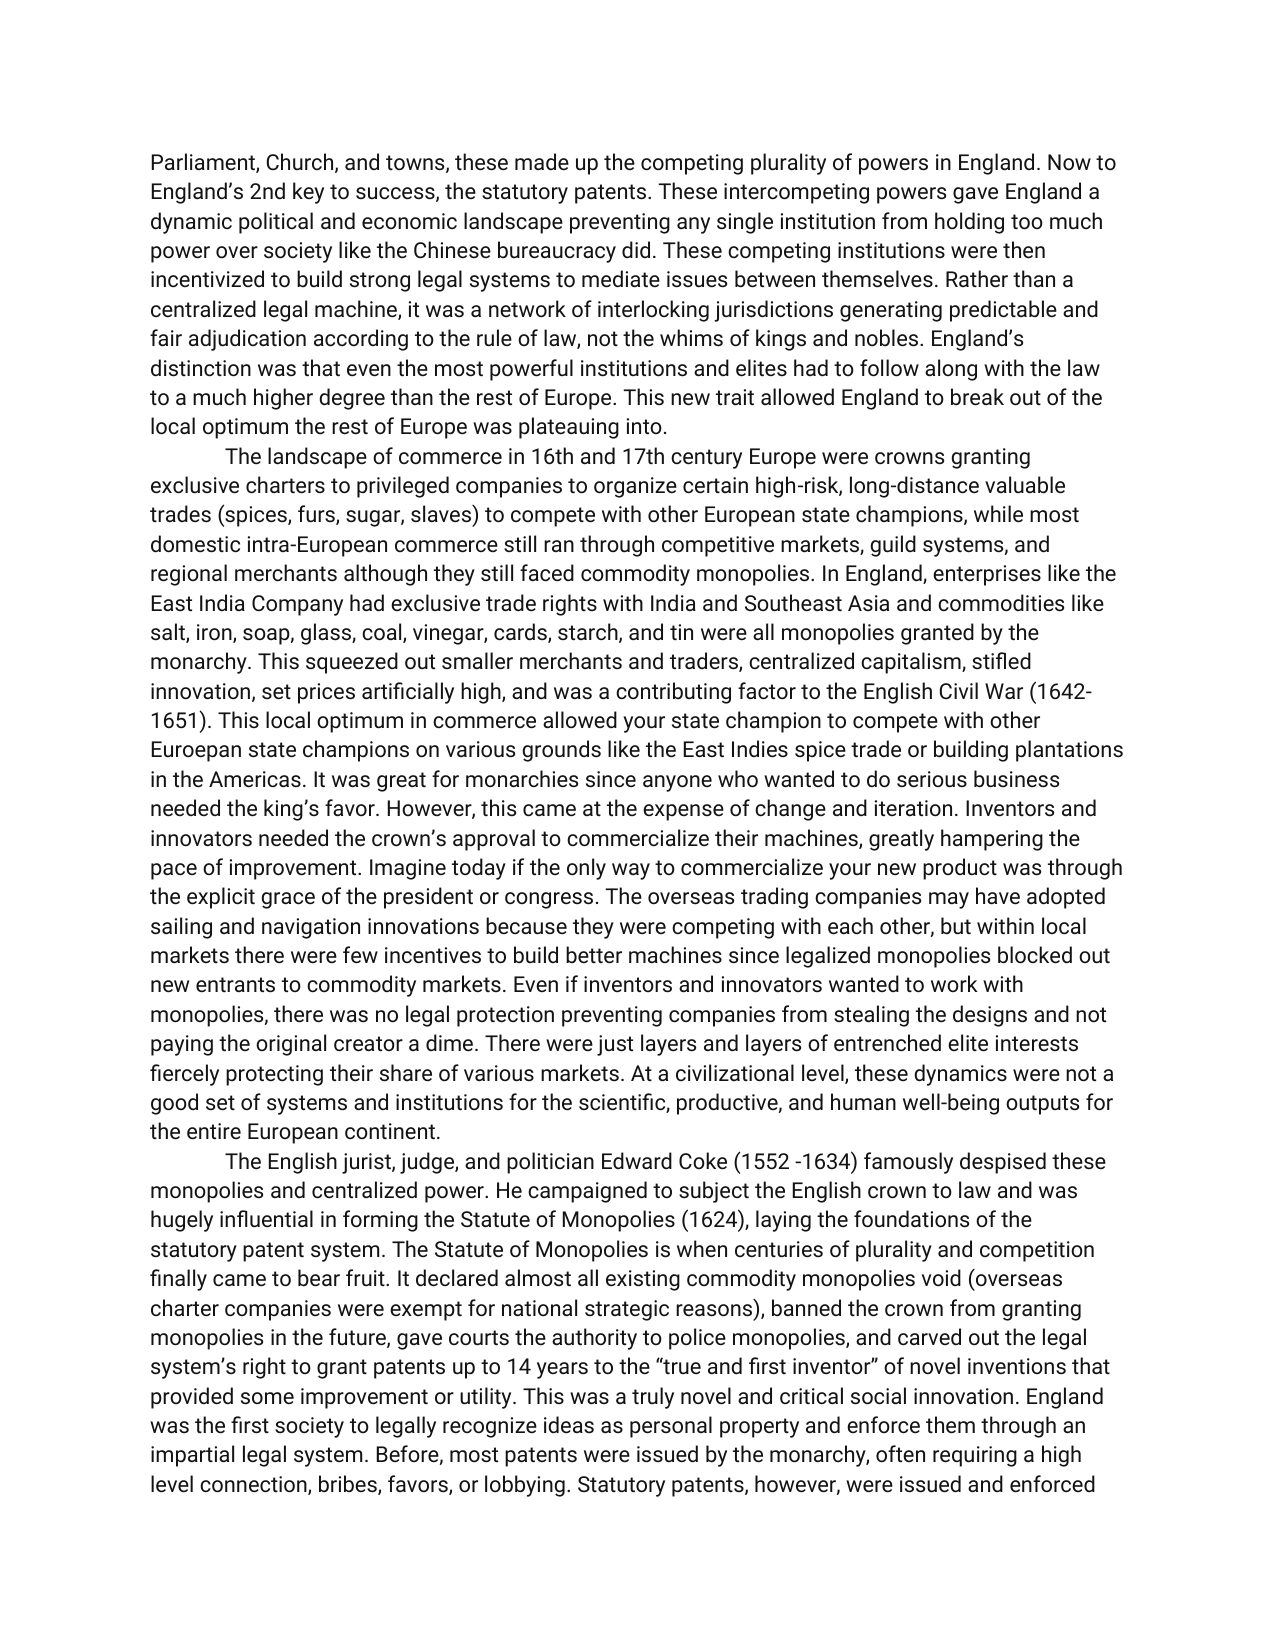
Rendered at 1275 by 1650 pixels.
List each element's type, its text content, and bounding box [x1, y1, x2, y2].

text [150, 150, 1125, 440]
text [150, 1149, 1125, 1497]
text The landscape of commerce in 16th and 17th century Europe were crowns granting exclusive charters to privileged companies to organize certain high‑risk, long‑distance valuable trades (spices, furs, sugar, slaves) to compete with other European state champions, while most domestic intra‑European commerce still ran through competitive markets, guild systems, and regional merchants although they still faced commodity monopolies. In England, enterprises like the East India Company had exclusive trade rights with India and Southeast Asia and commodities like salt, iron, soap, glass, coal, vinegar, cards, starch, and tin were all monopolies granted by the monarchy. This squeezed out smaller merchants and traders, centralized capitalism, stifled innovation, set prices artificially high, and was a contributing factor to the English Civil War (1642-1651). This local optimum in commerce allowed your state champion to compete with other Euroepan state champions on various grounds like the East Indies spice trade or building plantations in the Americas. It was great for monarchies since anyone who wanted to do serious business needed the king’s favor. However, this came at the expense of change and iteration. Inventors and innovators needed the crown’s approval to commercialize their machines, greatly hampering the pace of improvement. Imagine today if the only way to commercialize your new product was through the explicit grace of the president or congress. The overseas trading companies may have adopted sailing and navigation innovations because they were competing with each other, but within local markets there were few incentives to build better machines since legalized monopolies blocked out new entrants to commodity markets. Even if inventors and innovators wanted to work with monopolies, there was no legal protection preventing companies from stealing the designs and not paying the original creator a dime. There were just layers and layers of entrenched elite interests fiercely protecting their share of various markets. At a civilizational level, these dynamics were not a good set of systems and institutions for the scientific, productive, and human well-being outputs for the entire European continent. [150, 444, 1125, 1145]
